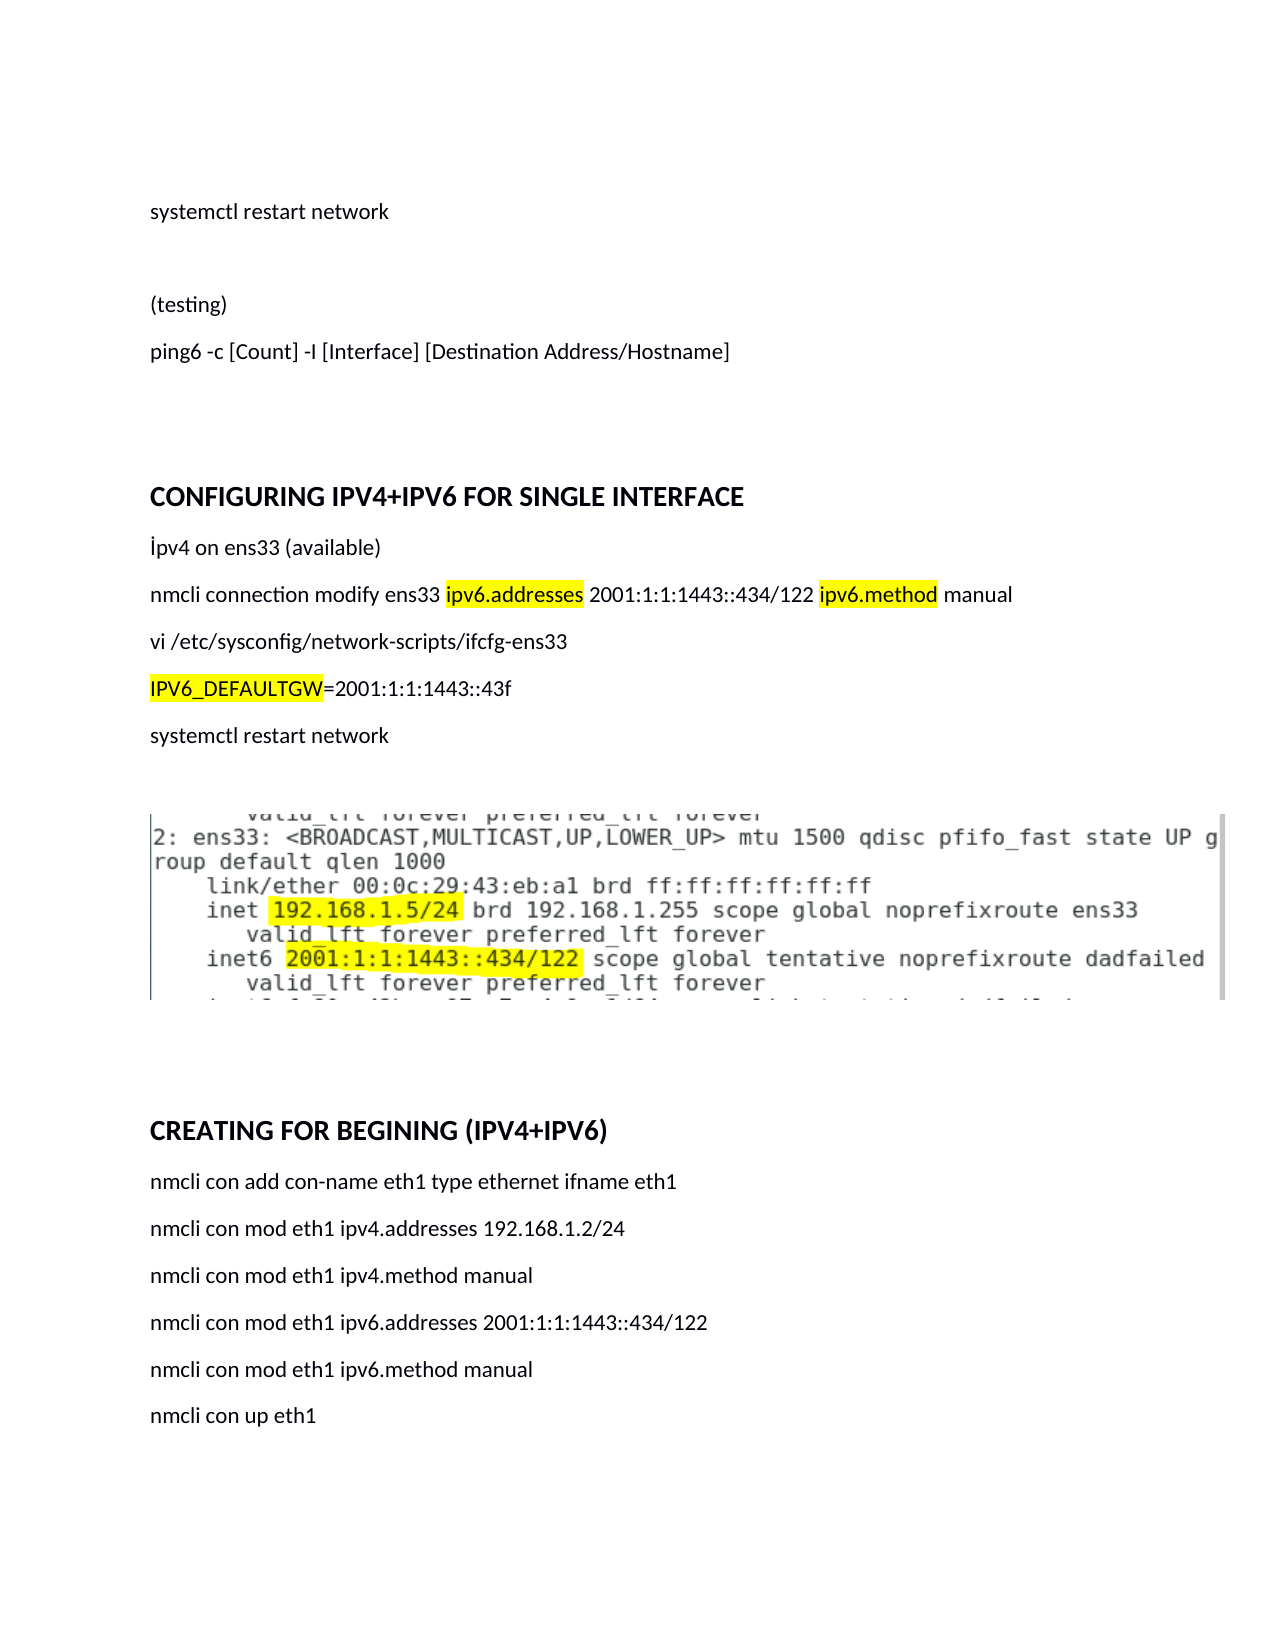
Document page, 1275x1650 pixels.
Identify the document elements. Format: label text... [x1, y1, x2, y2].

text nmcli con add con-name eth1 type ethernet ifname eth1 [150, 1167, 1125, 1195]
text systemctl restart network [150, 721, 1125, 749]
text CONFIGURING IPV4+IPV6 FOR SINGLE INTERFACE [150, 478, 1125, 514]
text nmcli con mod eth1 ipv4.method manual [150, 1261, 1125, 1289]
text nmcli con mod eth1 ipv6.addresses 2001:1:1:1443::434/122 [150, 1308, 1125, 1336]
text İpv4 on ens33 (available) [150, 533, 1125, 561]
text vi /etc/sysconfig/network-scripts/ifcfg-ens33 [150, 627, 1125, 655]
text nmcli con up eth1 [150, 1402, 1125, 1430]
text CREATING FOR BEGINING (IPV4+IPV6) [150, 1112, 1125, 1148]
text nmcli connection modify ens33 ipv6.addresses 2001:1:1:1443::434/122 ipv6.method manual [150, 580, 446, 608]
text nmcli con mod eth1 ipv4.addresses 192.168.1.2/24 [150, 1214, 1125, 1242]
text ping6 -c [Count] -I [Interface] [Destination Address/Hostname] [150, 337, 1125, 366]
text nmcli connection modify ens33 ipv6.addresses 2001:1:1:1443::434/122 ipv6.method manual [938, 580, 1125, 608]
text systemctl restart network [150, 197, 1125, 225]
text nmcli connection modify ens33 ipv6.addresses 2001:1:1:1443::434/122 ipv6.method manual [584, 580, 819, 608]
text (testing) [150, 291, 1125, 319]
text nmcli con mod eth1 ipv6.method manual [150, 1355, 1125, 1383]
text IPV6_DEFAULTGW=2001:1:1:1443::43f [323, 674, 1125, 702]
picture [150, 814, 1225, 1000]
